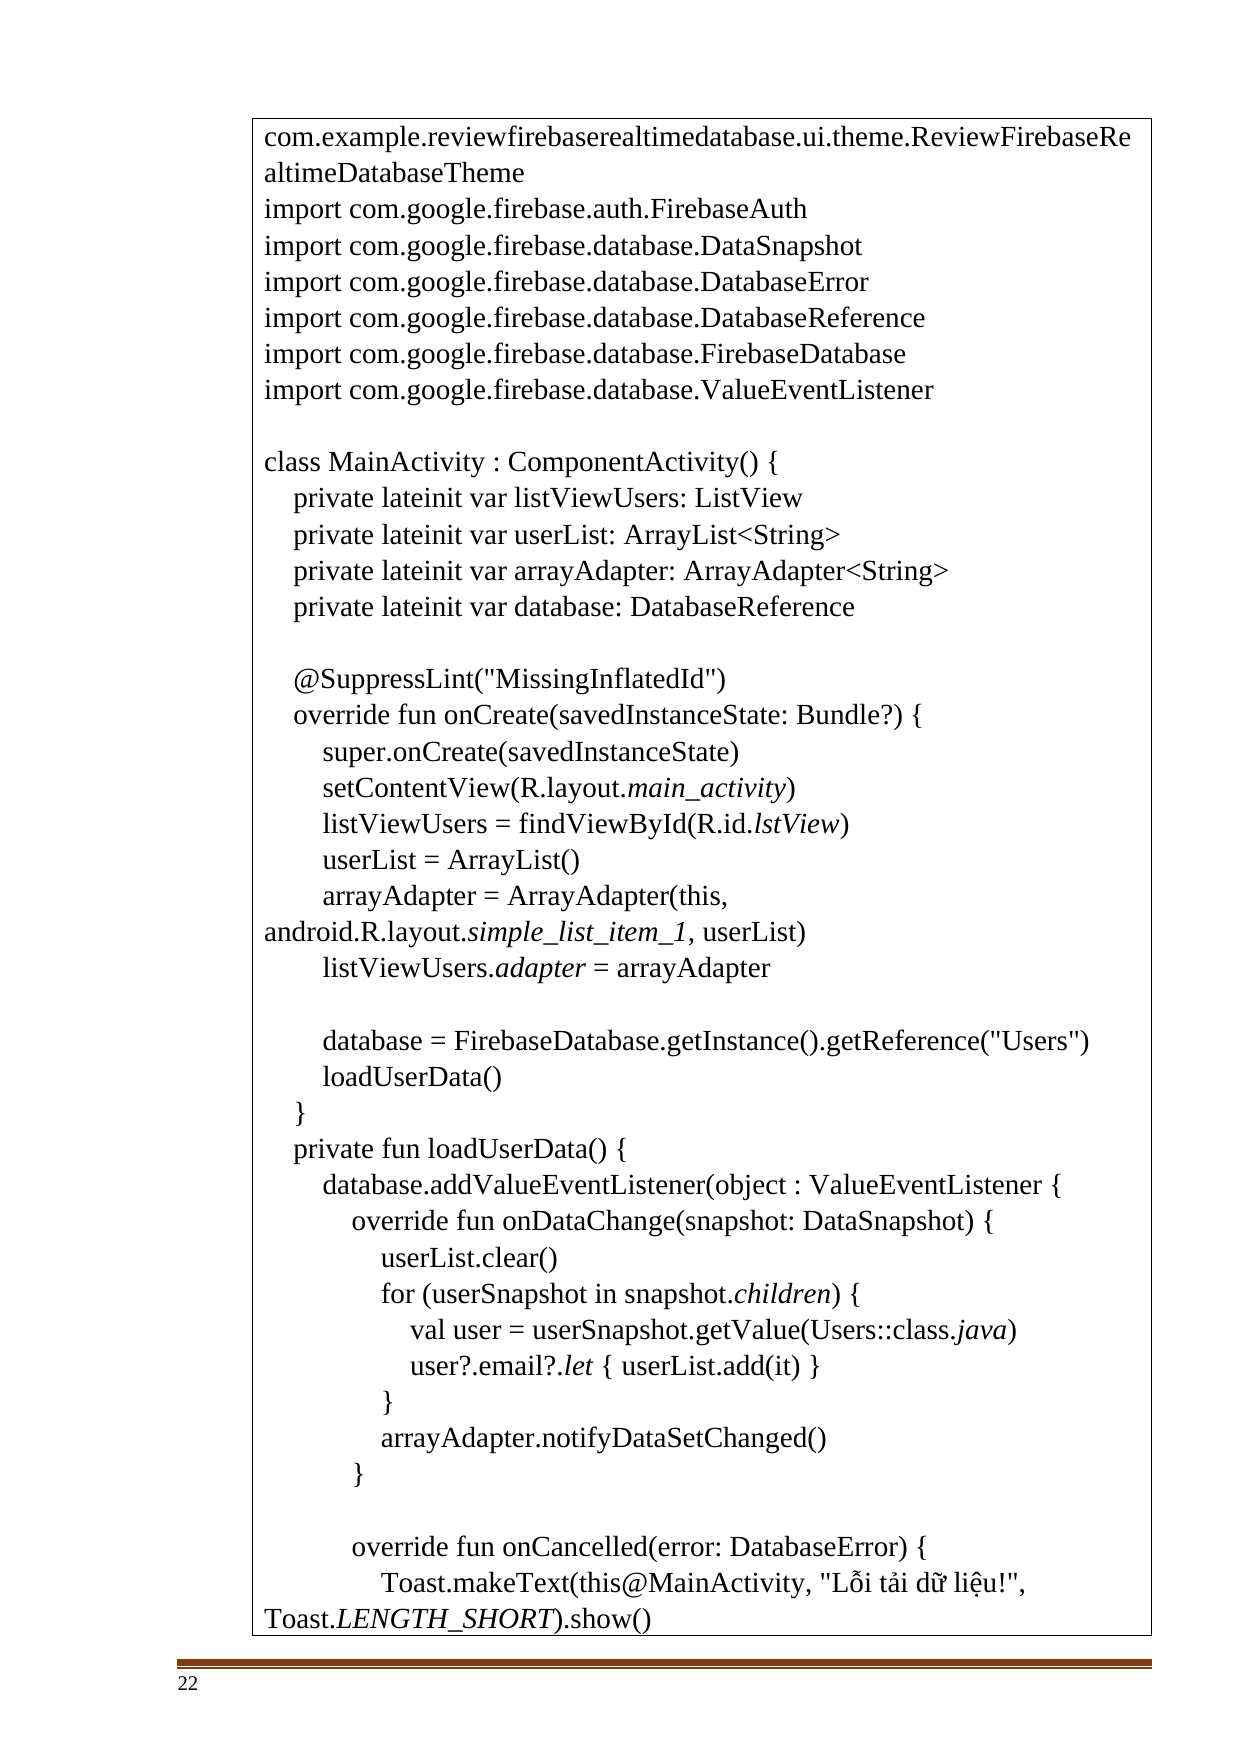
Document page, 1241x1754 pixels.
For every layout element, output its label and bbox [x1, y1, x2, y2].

table_header [253, 119, 1151, 1635]
